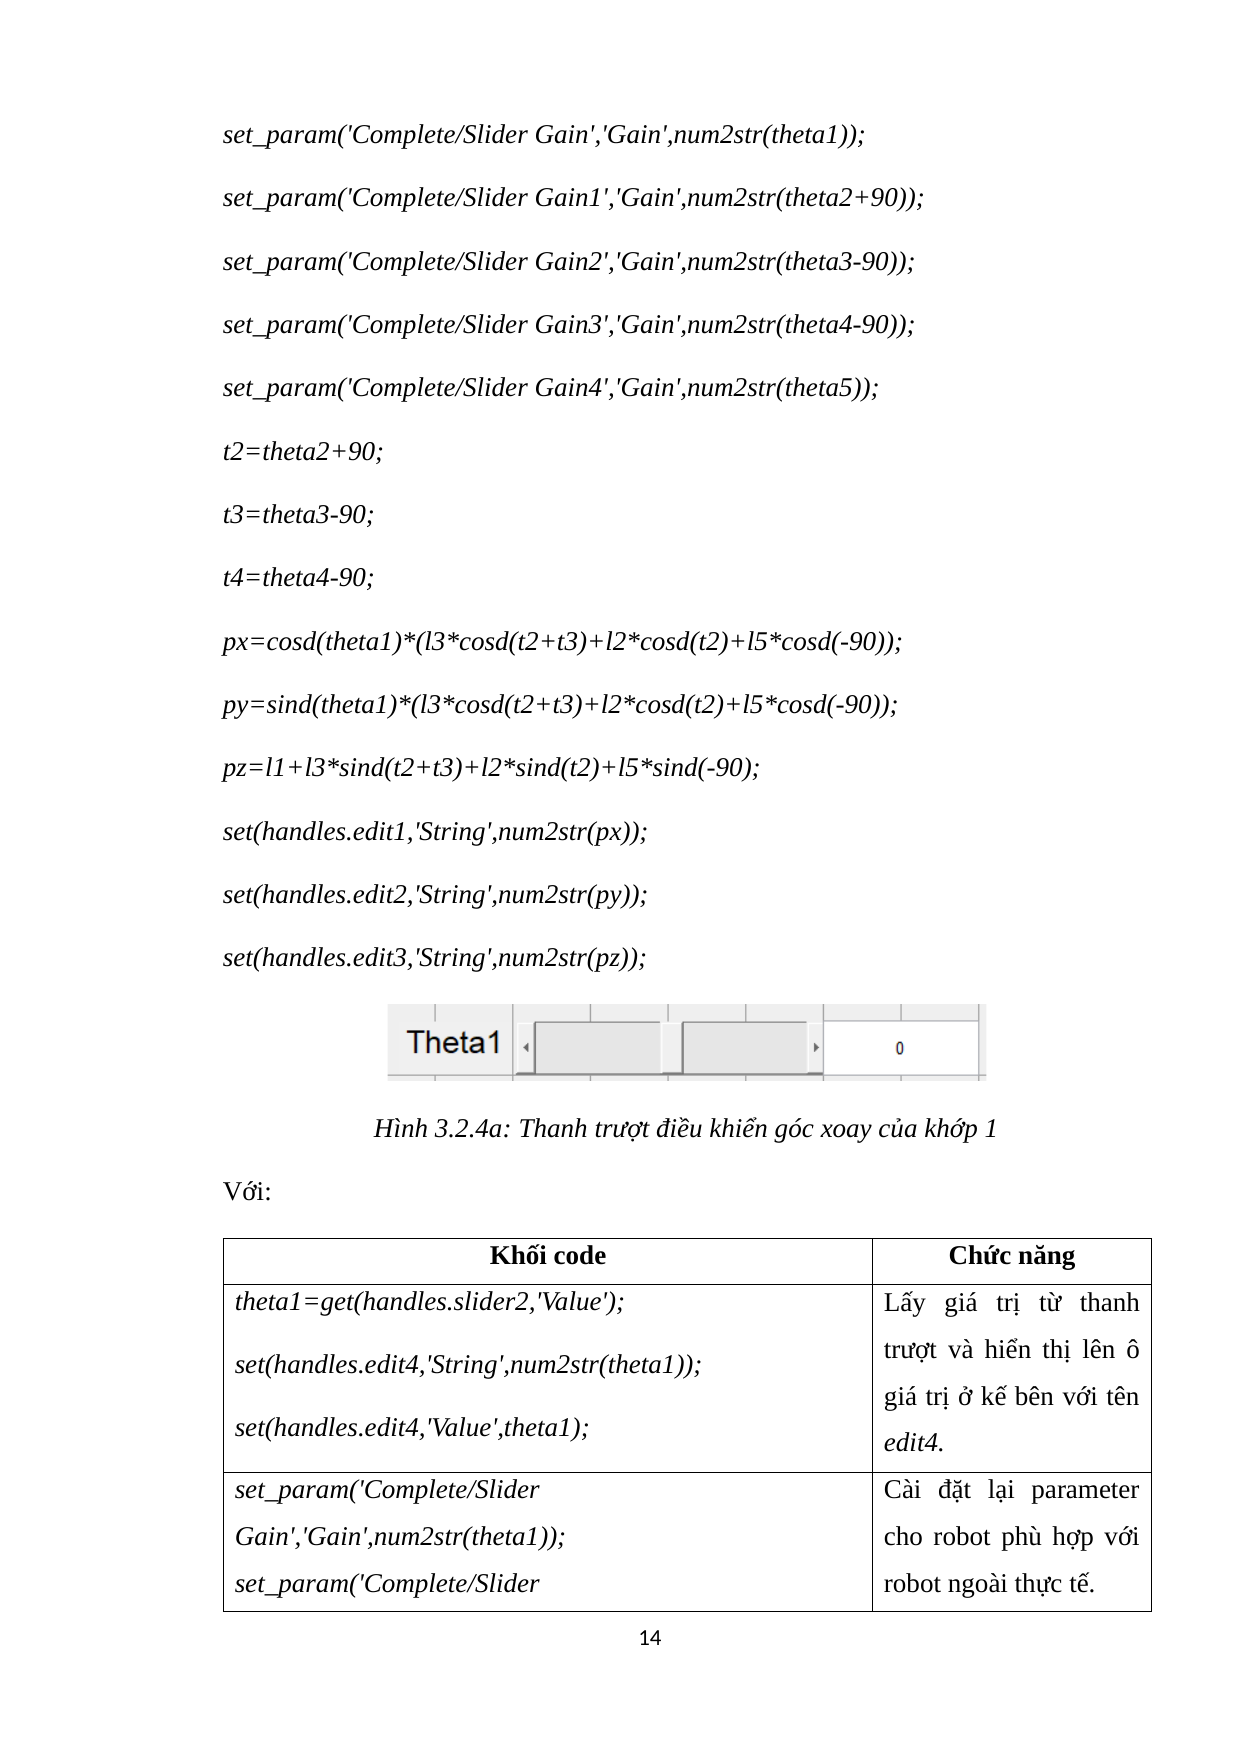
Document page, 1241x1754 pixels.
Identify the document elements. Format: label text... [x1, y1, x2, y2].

text t2=theta2+90; [223, 435, 1152, 466]
text set(handles.edit2,'String',num2str(py)); [223, 878, 1152, 909]
text set_param('Complete/Slider Gain1','Gain',num2str(theta2+90)); [223, 181, 1152, 213]
text Với: [223, 1175, 1152, 1206]
text set(handles.edit3,'String',num2str(pz)); [223, 941, 1152, 973]
text set_param('Complete/Slider Gain2','Gain',num2str(theta3-90)); [223, 245, 1152, 276]
text set_param('Complete/Slider Gain','Gain',num2str(theta1)); [223, 118, 1152, 149]
text t4=theta4-90; [223, 561, 1152, 593]
text Hình 3.2.4a: Thanh trượt điều khiển góc xoay của khớp 1 [223, 1112, 1152, 1143]
text py=sind(theta1)*(l3*cosd(t2+t3)+l2*cosd(t2)+l5*cosd(-90)); [223, 688, 1152, 719]
table_cell Lấy giá trị từ thanh trượt và hiển thị lên ô giá trị ở kế bên với tên edit4. [873, 1285, 1151, 1472]
text px=cosd(theta1)*(l3*cosd(t2+t3)+l2*cosd(t2)+l5*cosd(-90)); [223, 625, 1152, 656]
text pz=l1+l3*sind(t2+t3)+l2*sind(t2)+l5*sind(-90); [223, 751, 1152, 783]
table_cell theta1=get(handles.slider2,'Value'); set(handles.edit4,'String',num2str(theta1)); set(handles.edit4,'Value',theta1); [224, 1285, 872, 1472]
text set_param('Complete/Slider Gain3','Gain',num2str(theta4-90)); [223, 308, 1152, 339]
picture [387, 1004, 987, 1081]
text set_param('Complete/Slider Gain4','Gain',num2str(theta5)); [223, 371, 1152, 403]
table_header Khối code [224, 1239, 872, 1284]
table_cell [873, 1473, 1151, 1611]
table_header Chức năng [873, 1239, 1151, 1284]
text t3=theta3-90; [223, 498, 1152, 529]
text set(handles.edit1,'String',num2str(px)); [223, 815, 1152, 846]
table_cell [224, 1473, 872, 1611]
